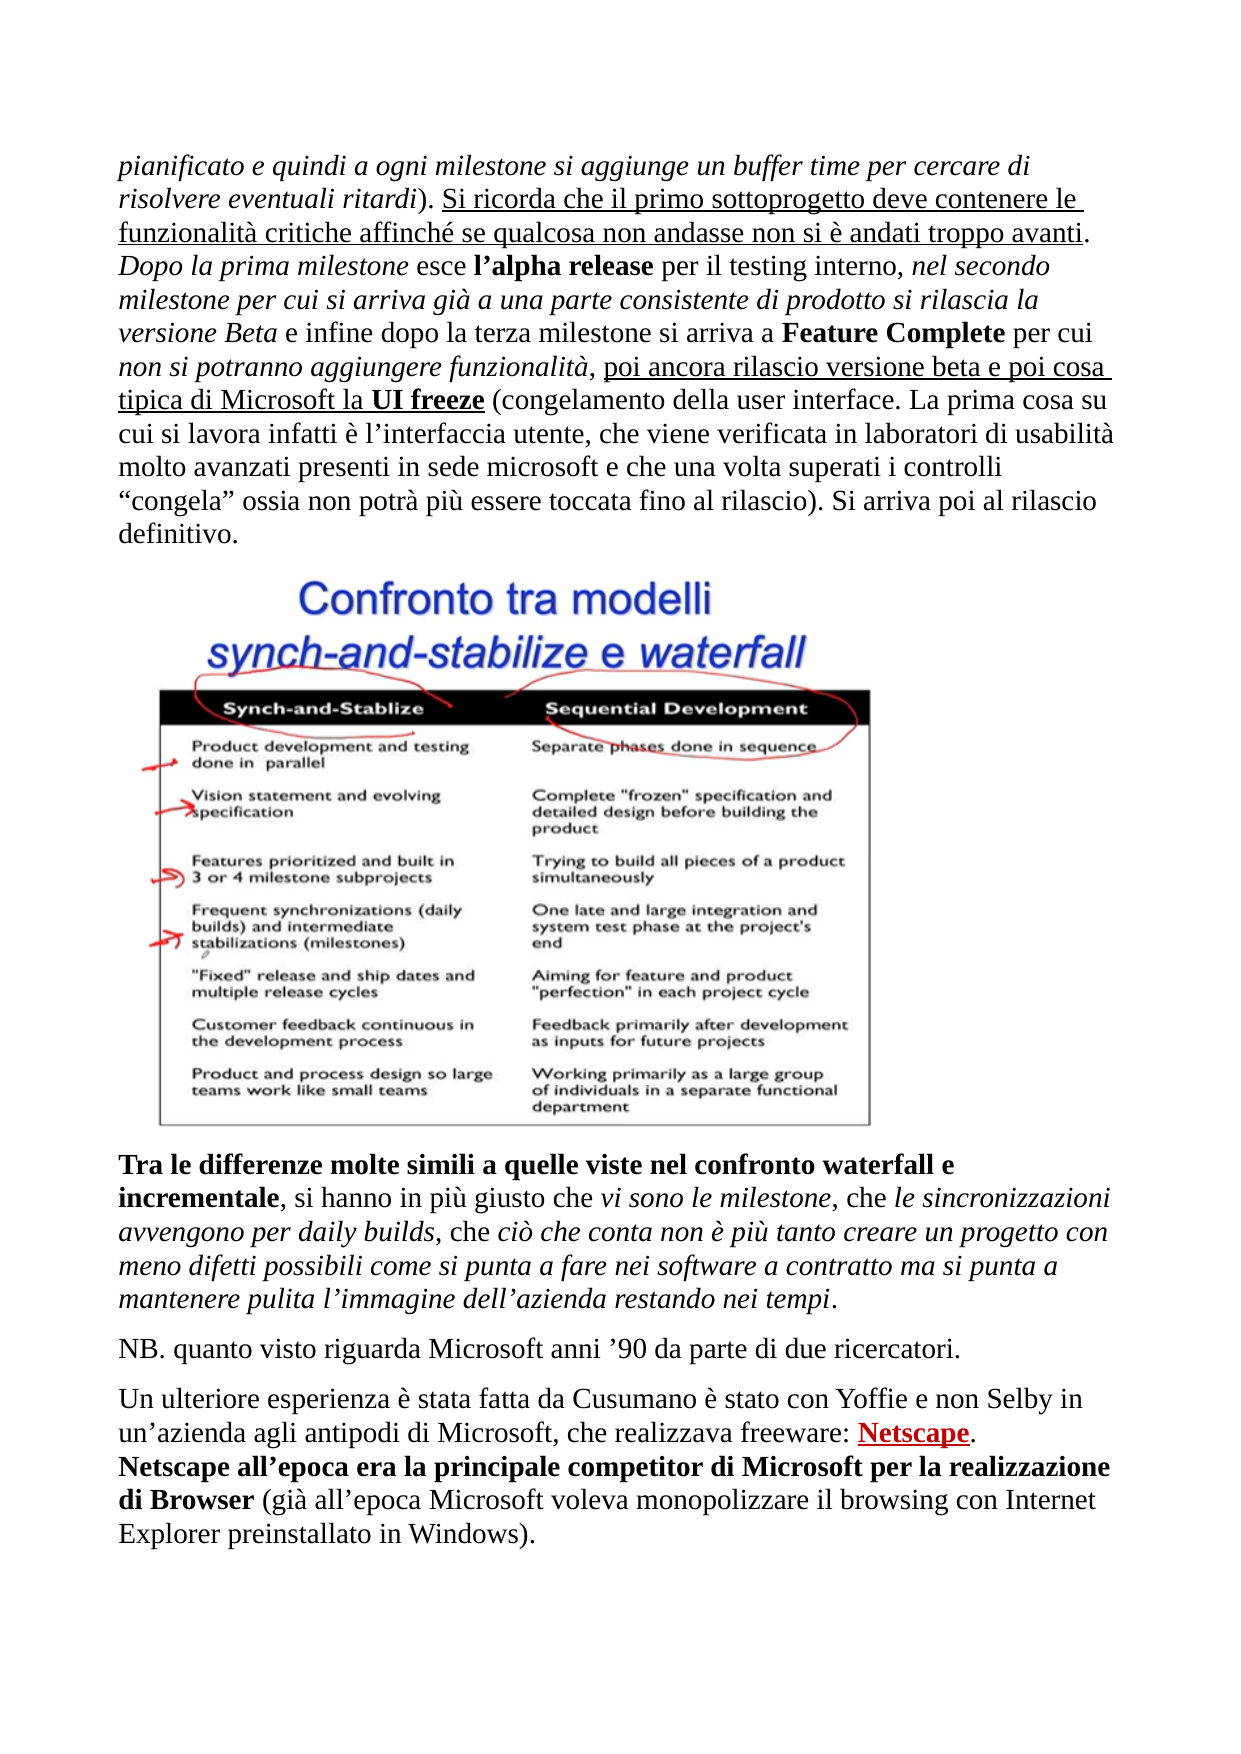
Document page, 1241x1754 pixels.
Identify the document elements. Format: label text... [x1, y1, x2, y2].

text NB. quanto visto riguarda Microsoft anni ’90 da parte di due ricercatori. [118, 1331, 1122, 1365]
text Un ulteriore esperienza è stata fatta da Cusumano è stato con Yoffie e non Selby in un’azienda agli antipodi di Microsoft, che realizzava freeware: Netscape. Netscape all’epoca era la principale competitor di Microsoft per la realizzazione di Browser (già all’epoca Microsoft voleva monopolizzare il browsing con Internet Explorer preinstallato in Windows). [118, 1382, 1122, 1549]
text Tra le differenze molte simili a quelle viste nel confronto waterfall e incrementale, si hanno in più giusto che vi sono le milestone, che le sincronizzazioni avvengono per daily builds, che ciò che conta non è più tanto creare un progetto con meno difetti possibili come si punta a fare nei software a contratto ma si punta a mantenere pulita l’immagine dell’azienda restando nei tempi. [118, 1147, 1122, 1315]
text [118, 148, 1122, 550]
picture [118, 566, 884, 1131]
